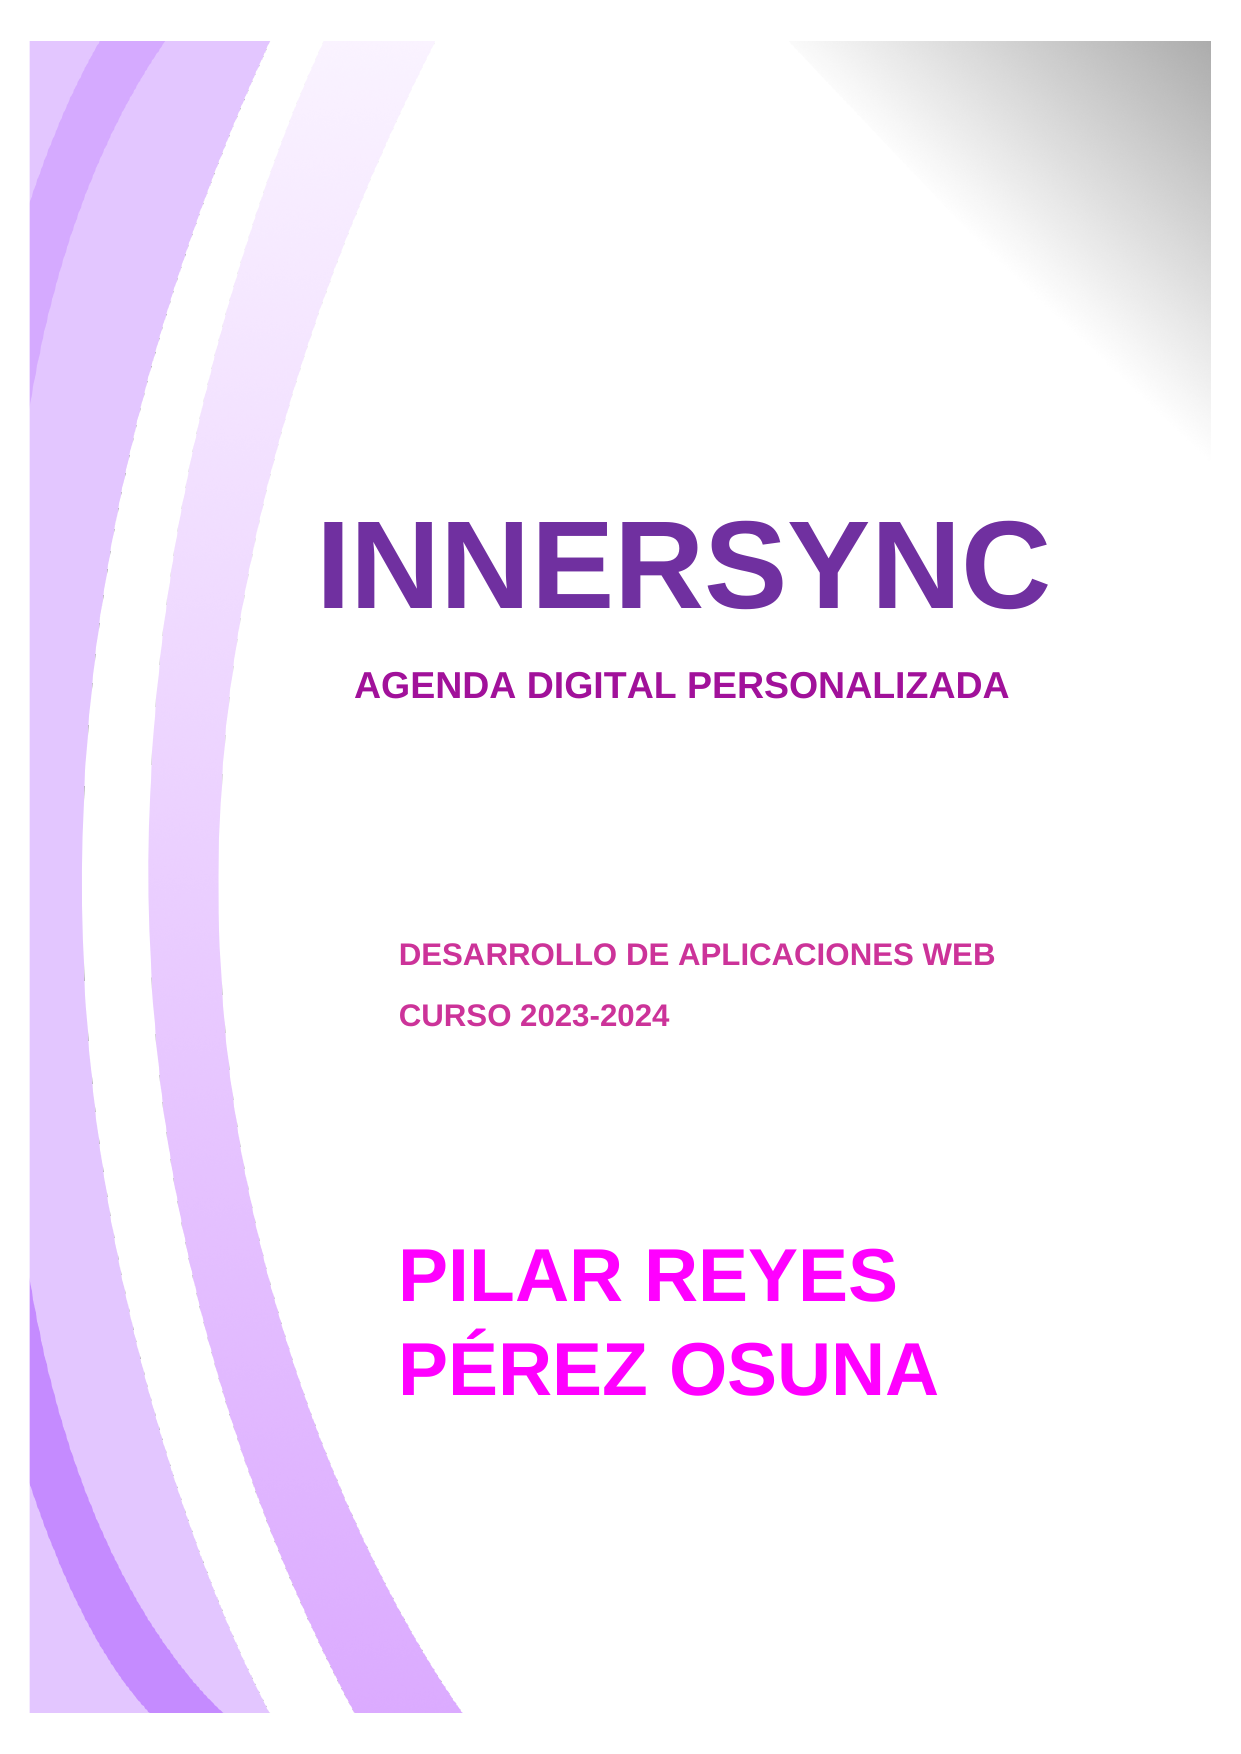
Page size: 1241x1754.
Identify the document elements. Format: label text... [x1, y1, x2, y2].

text CURSO 2023-2024 [398, 997, 1063, 1033]
text AGENDA DIGITAL PERSONALIZADA [177, 663, 1063, 706]
text PILAR REYES PÉREZ OSUNA [398, 1231, 1063, 1412]
text DESARROLLO DE APLICACIONES WEB [177, 936, 1063, 972]
text INNERSYNC [177, 491, 1063, 635]
picture [29, 41, 1211, 1713]
